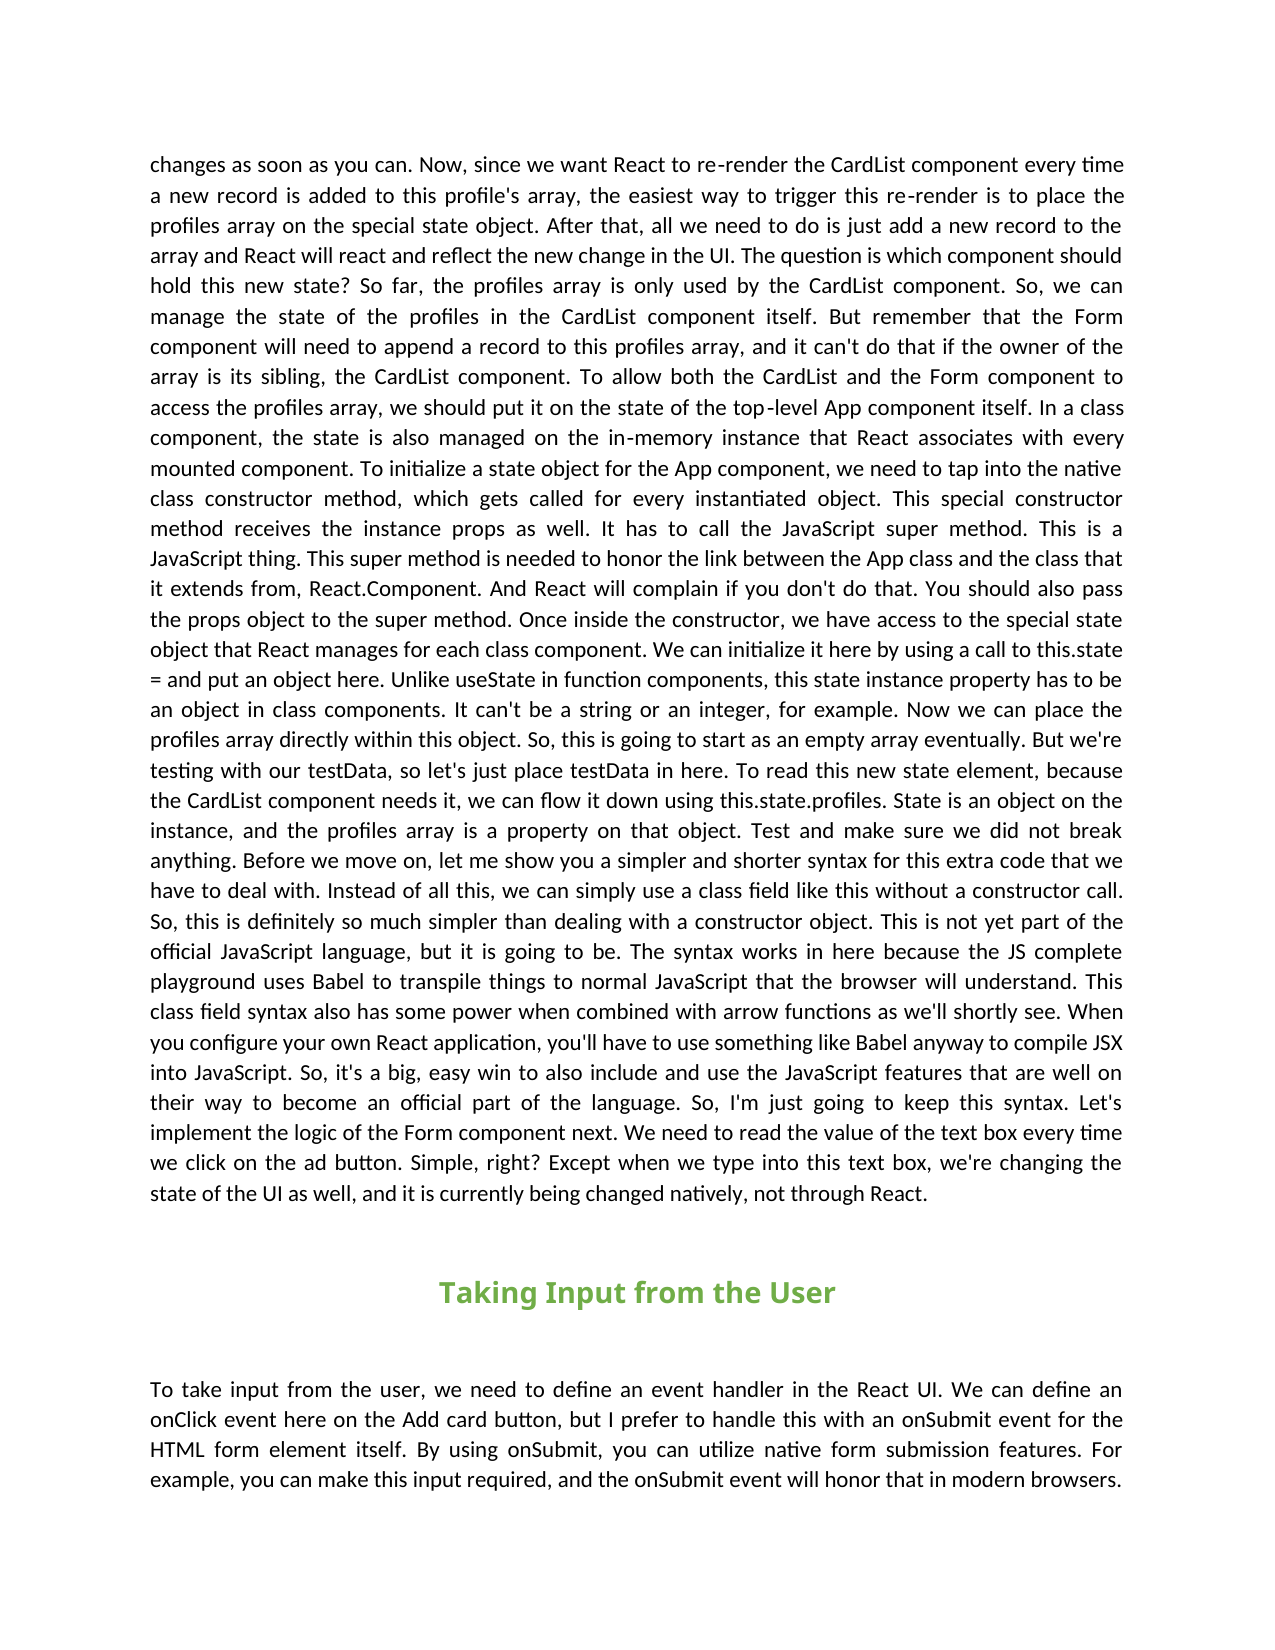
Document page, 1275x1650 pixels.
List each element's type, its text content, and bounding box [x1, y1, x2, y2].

subtitle Taking Input from the User [150, 1272, 1125, 1312]
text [150, 150, 1125, 1207]
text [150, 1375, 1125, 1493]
